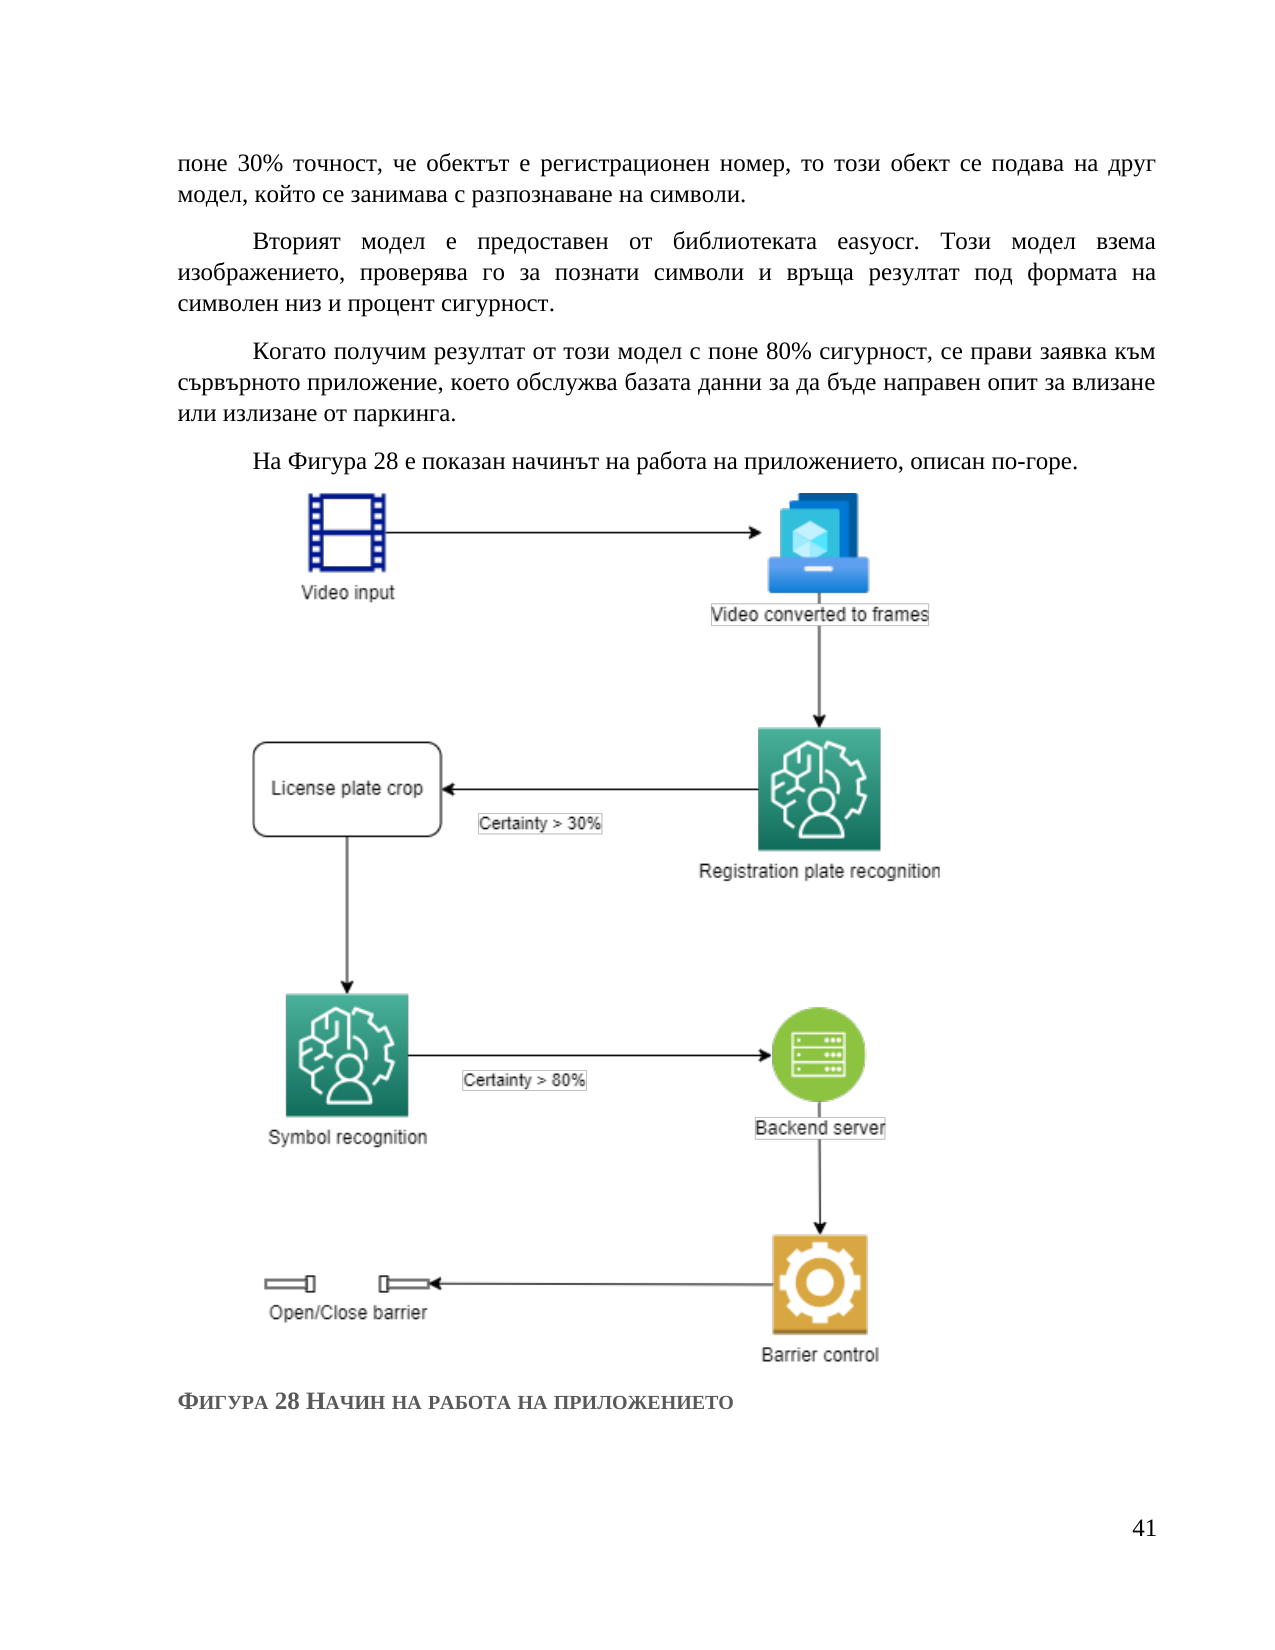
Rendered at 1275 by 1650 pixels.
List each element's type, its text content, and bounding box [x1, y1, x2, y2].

text Фигура 28 Начин на работа на приложението [177, 1386, 1157, 1415]
text Когато получим резултат от този модел с поне 80% сигурност, се прави заявка към сървърното приложение, което обслужва базата данни за да бъде направен опит за влизане или излизане от паркинга. [177, 336, 1157, 427]
text Вторият модел е предоставен от библиотеката easyocr. Този модел взема изображението, проверява го за познати символи и връща резултат под формата на символен низ и процент сигурност. [177, 226, 1157, 317]
picture [252, 493, 940, 1368]
text На Фигура 28 е показан начинът на работа на приложението, описан по-горе. [177, 446, 1157, 475]
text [177, 148, 1157, 207]
